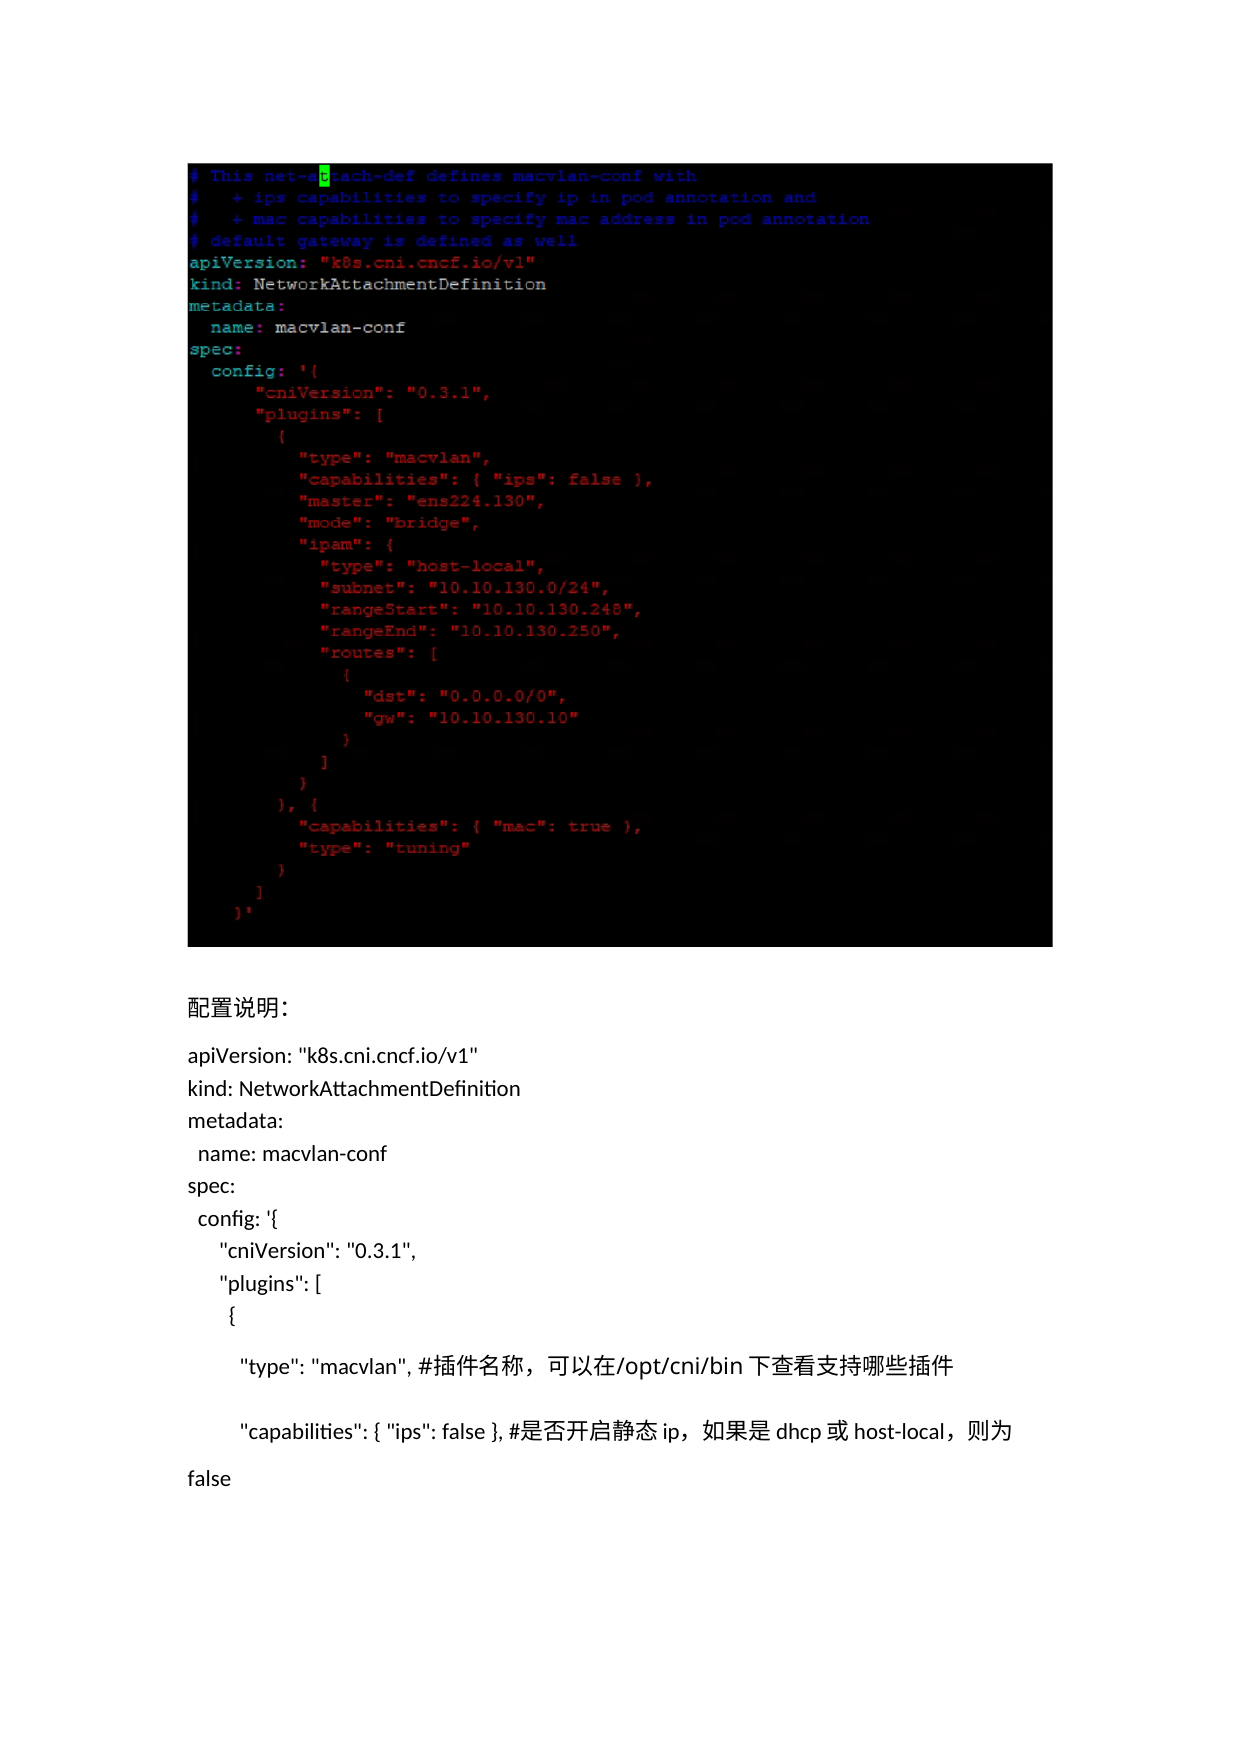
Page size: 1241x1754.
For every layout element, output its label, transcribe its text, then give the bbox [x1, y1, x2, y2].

text spec: [187, 1169, 1053, 1202]
text { [187, 1299, 1053, 1332]
text name: macvlan-conf [187, 1137, 1053, 1169]
text apiVersion: "k8s.cni.cncf.io/v1" [187, 1039, 1053, 1072]
text 配置说明： [187, 974, 1053, 1039]
picture [187, 162, 1053, 947]
text "cniVersion": "0.3.1", [187, 1234, 1053, 1267]
text "capabilities": { "ips": false }, #是否开启静态ip，如果是dhcp或host-local，则为false [187, 1397, 1053, 1494]
text metadata: [187, 1104, 1053, 1137]
text config: '{ [187, 1202, 1053, 1234]
text "plugins": [ [187, 1267, 1053, 1299]
text kind: NetworkAttachmentDefinition [187, 1072, 1053, 1104]
text "type": "macvlan", #插件名称，可以在/opt/cni/bin下查看支持哪些插件 [187, 1332, 1053, 1397]
